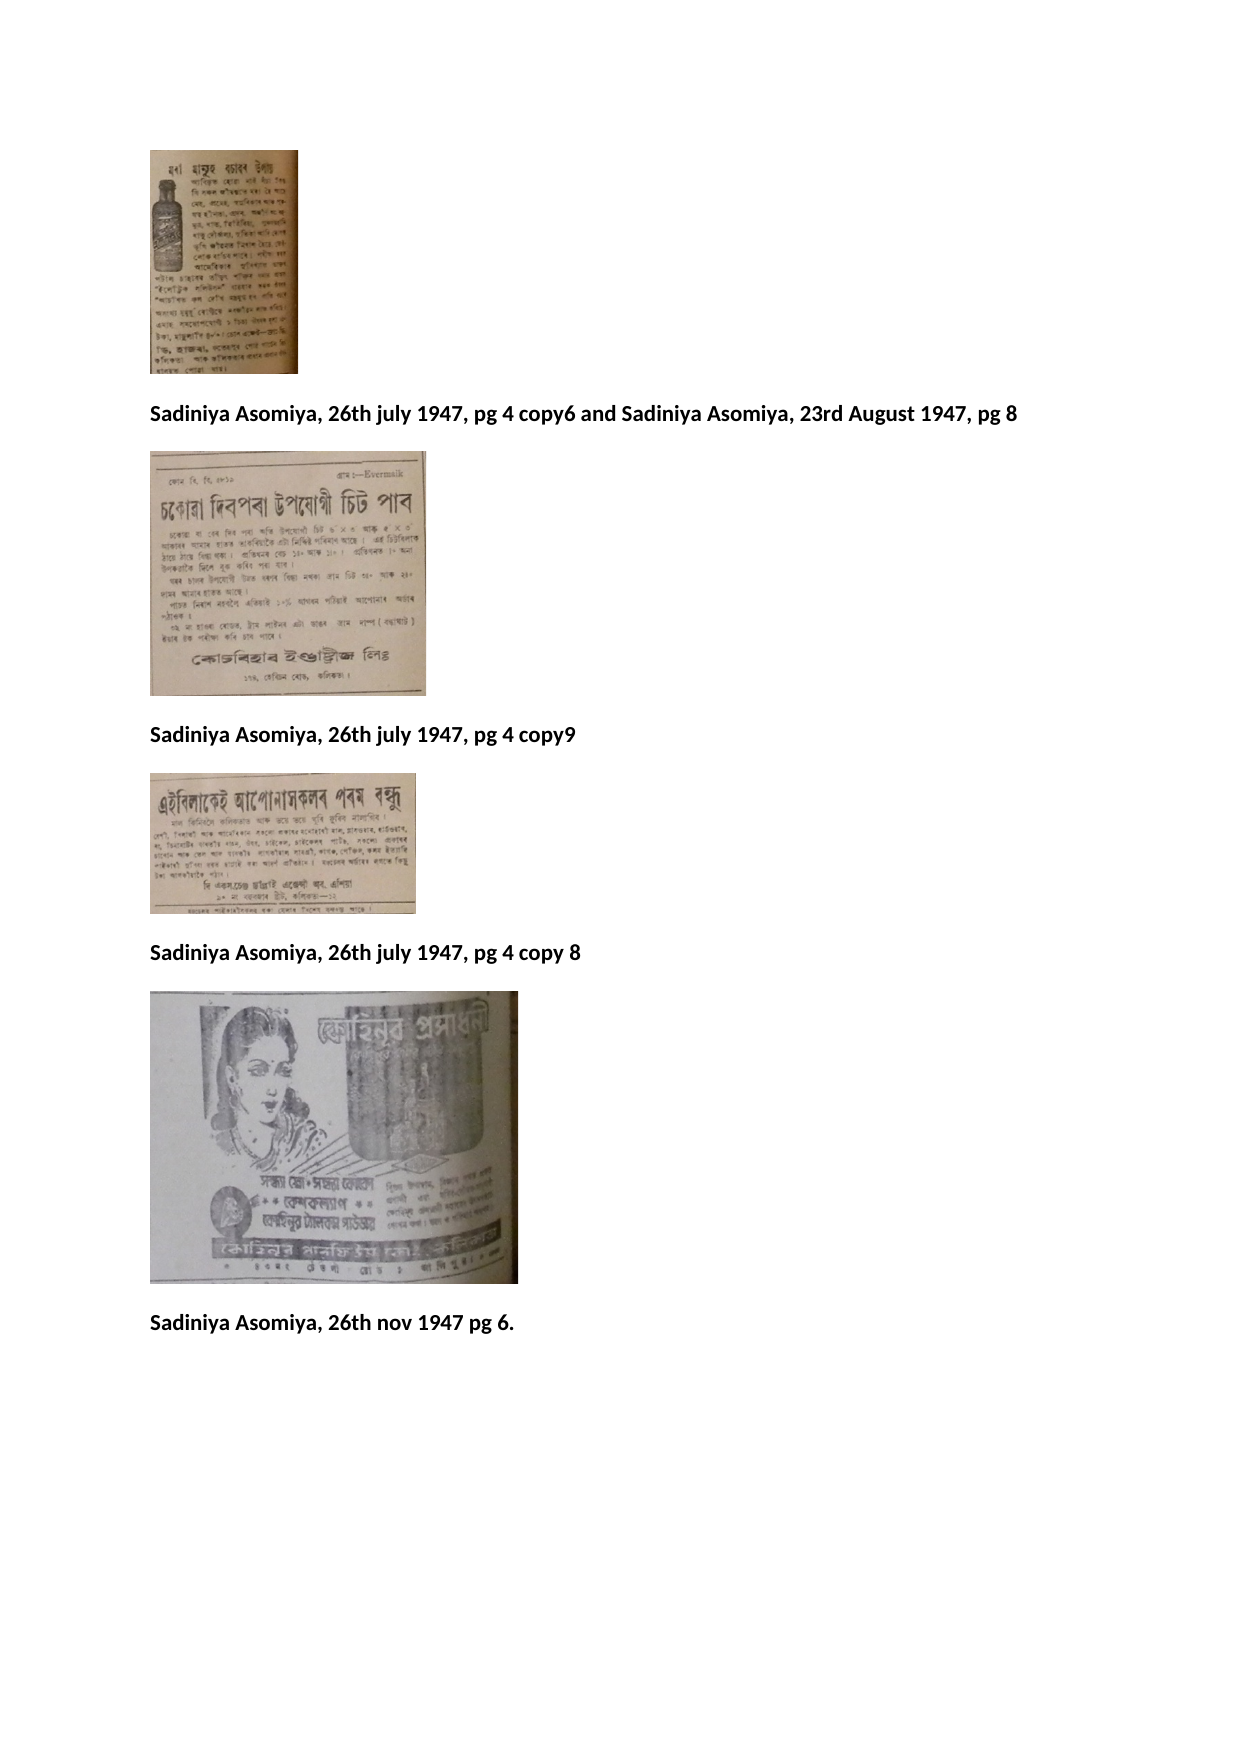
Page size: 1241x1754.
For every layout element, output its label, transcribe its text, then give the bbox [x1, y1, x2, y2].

text Sadiniya Asomiya, 26th july 1947, pg 4 copy6 and Sadiniya Asomiya, 23rd August 1947, pg 8 [150, 399, 1090, 427]
text Sadiniya Asomiya, 26th july 1947, pg 4 copy 8 [150, 938, 1090, 966]
picture [150, 991, 519, 1284]
picture [150, 773, 416, 914]
text Sadiniya Asomiya, 26th july 1947, pg 4 copy9 [150, 721, 1090, 748]
picture [150, 150, 299, 374]
text Sadiniya Asomiya, 26th nov 1947 pg 6. [150, 1308, 1090, 1336]
picture [150, 451, 427, 696]
